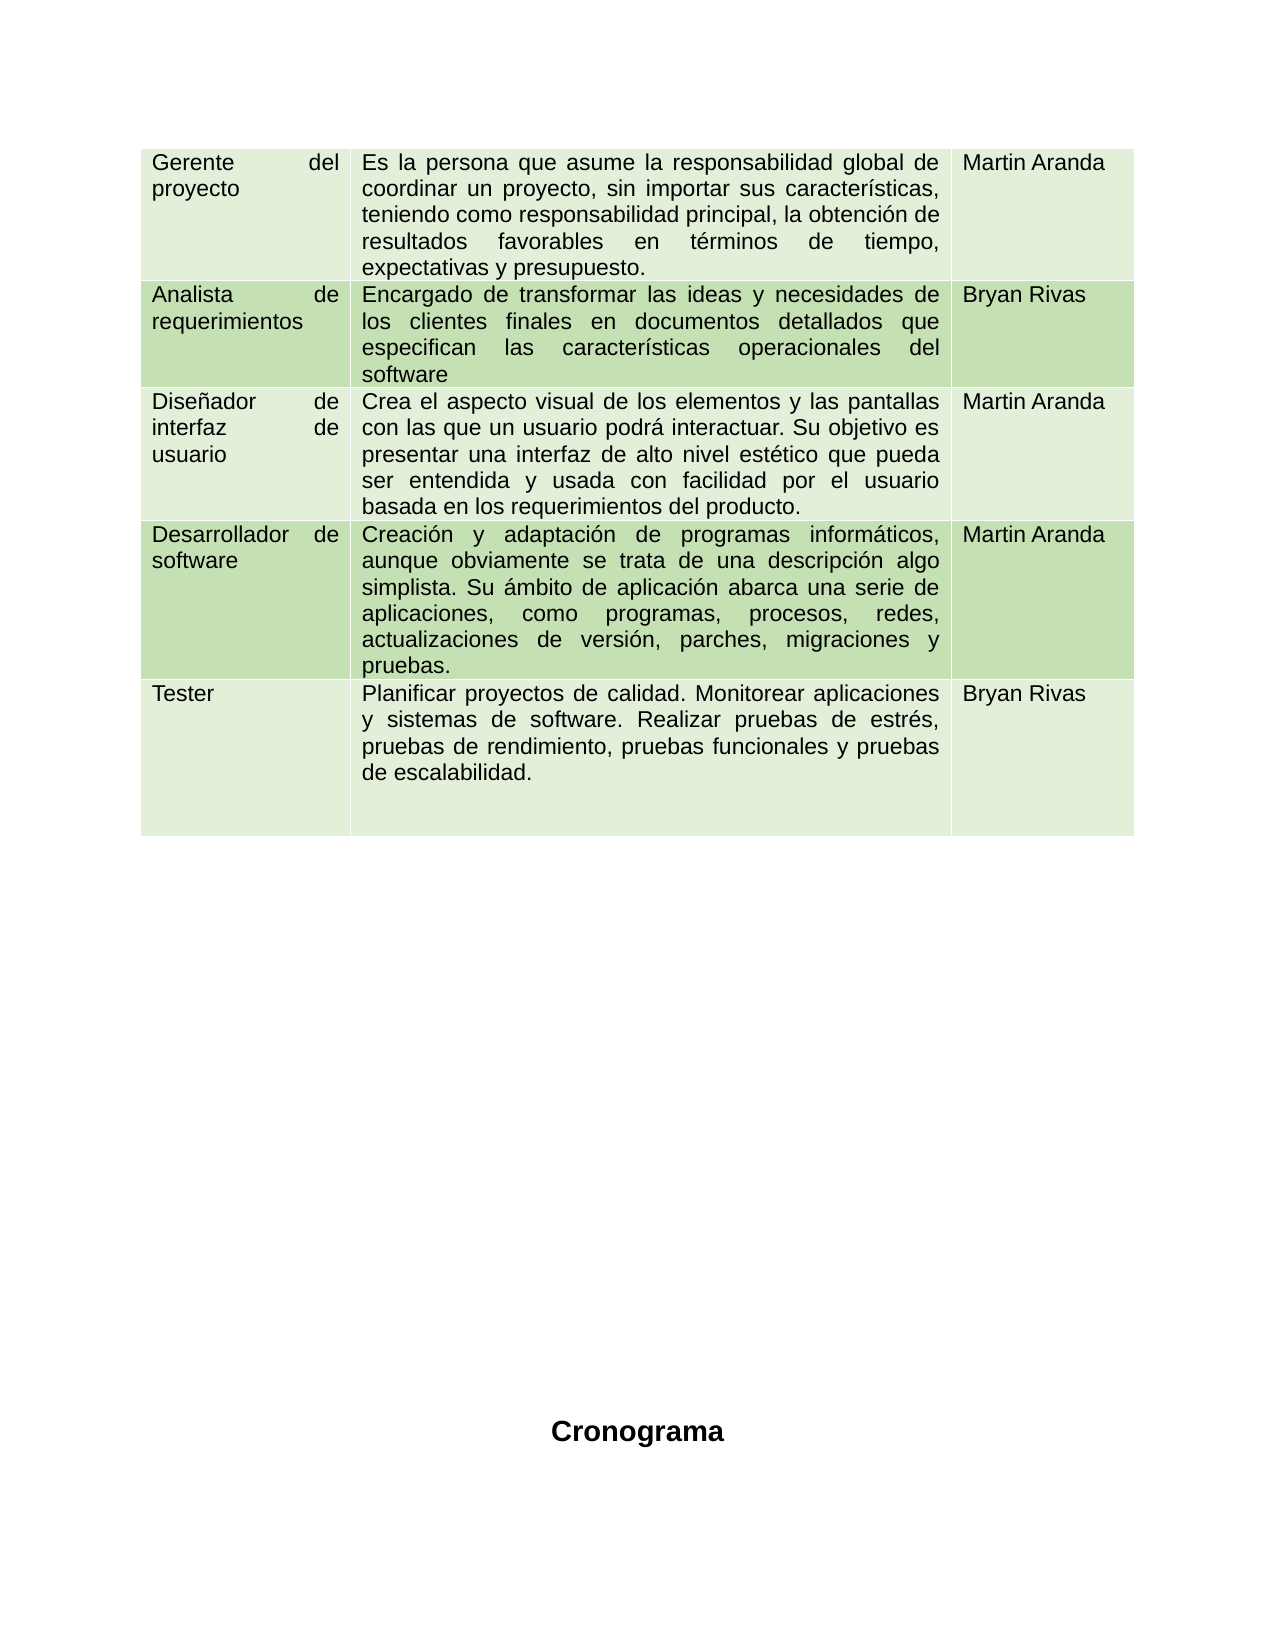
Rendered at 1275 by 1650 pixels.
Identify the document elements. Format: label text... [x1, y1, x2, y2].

table_cell Analista de requerimientos [141, 281, 350, 387]
table_cell Bryan Rivas [952, 680, 1134, 836]
table_cell Creación y adaptación de programas informáticos, aunque obviamente se trata de una descripción algo simplista. Su ámbito de aplicación abarca una serie de aplicaciones, como programas, procesos, redes, actualizaciones de versión, parches, migraciones y pruebas. [351, 521, 951, 679]
table_cell Diseñador de interfaz de usuario [141, 388, 350, 520]
table_cell Bryan Rivas [952, 281, 1134, 387]
table_cell Desarrollador de software [141, 521, 350, 679]
table_cell Martin Aranda [952, 149, 1134, 280]
table_cell Crea el aspecto visual de los elementos y las pantallas con las que un usuario podrá interactuar. Su objetivo es presentar una interfaz de alto nivel estético que pueda ser entendida y usada con facilidad por el usuario basada en los requerimientos del producto. [351, 388, 951, 520]
text Cronograma [177, 1414, 1098, 1447]
table_cell Gerente del proyecto [141, 149, 350, 280]
table_cell Encargado de transformar las ideas y necesidades de los clientes finales en documentos detallados que especifican las características operacionales del software [351, 281, 951, 387]
table_cell Tester [141, 680, 350, 836]
table_cell Martin Aranda [952, 388, 1134, 520]
table_cell Martin Aranda [952, 521, 1134, 679]
table_cell Planificar proyectos de calidad. Monitorear aplicaciones y sistemas de software. Realizar pruebas de estrés, pruebas de rendimiento, pruebas funcionales y pruebas de escalabilidad. [351, 680, 951, 836]
table_cell Es la persona que asume la responsabilidad global de coordinar un proyecto, sin importar sus características, teniendo como responsabilidad principal, la obtención de resultados favorables en términos de tiempo, expectativas y presupuesto. [351, 149, 951, 280]
